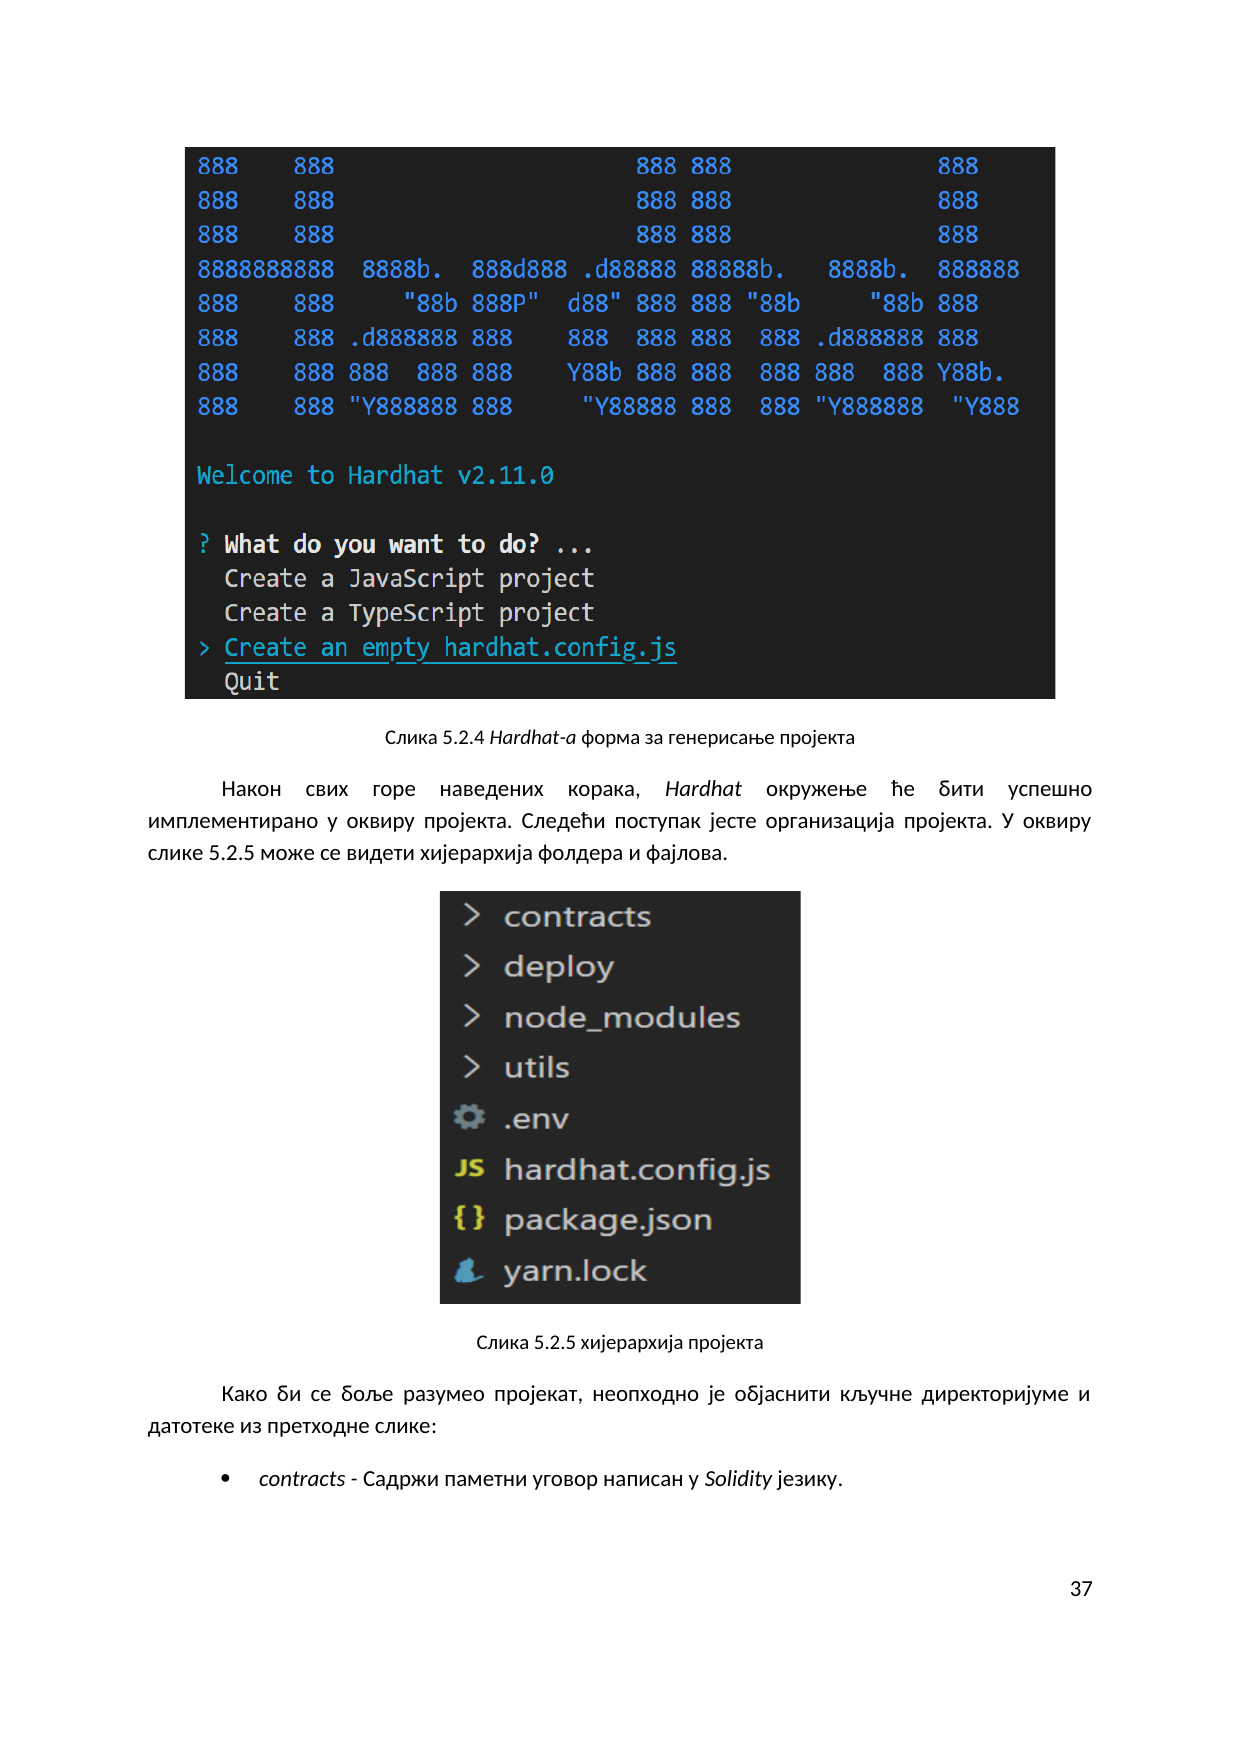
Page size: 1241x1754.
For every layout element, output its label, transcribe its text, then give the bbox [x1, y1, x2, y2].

text Слика 5.2.4 Hardhat-a форма за генерисање пројекта [148, 724, 1093, 749]
text Како би се боље разумео пројекат, неопходно је објаснити кључне директоријуме и датотеке из претходне слике: [148, 1379, 1093, 1439]
text Након свих горе наведених корака, Hardhat окружење ће бити успешно имплементирано у оквиру пројекта. Следећи поступак јесте организација пројекта. У оквиру слике 5.2.5 може се видети хијерархија фолдера и фајлова. [148, 774, 1093, 866]
list contracts - Садржи паметни уговор написан у Solidity језику. [221, 1464, 1093, 1492]
text Слика 5.2.5 хијерархија пројекта [148, 1329, 1093, 1354]
picture [439, 891, 801, 1304]
picture [184, 147, 1056, 699]
